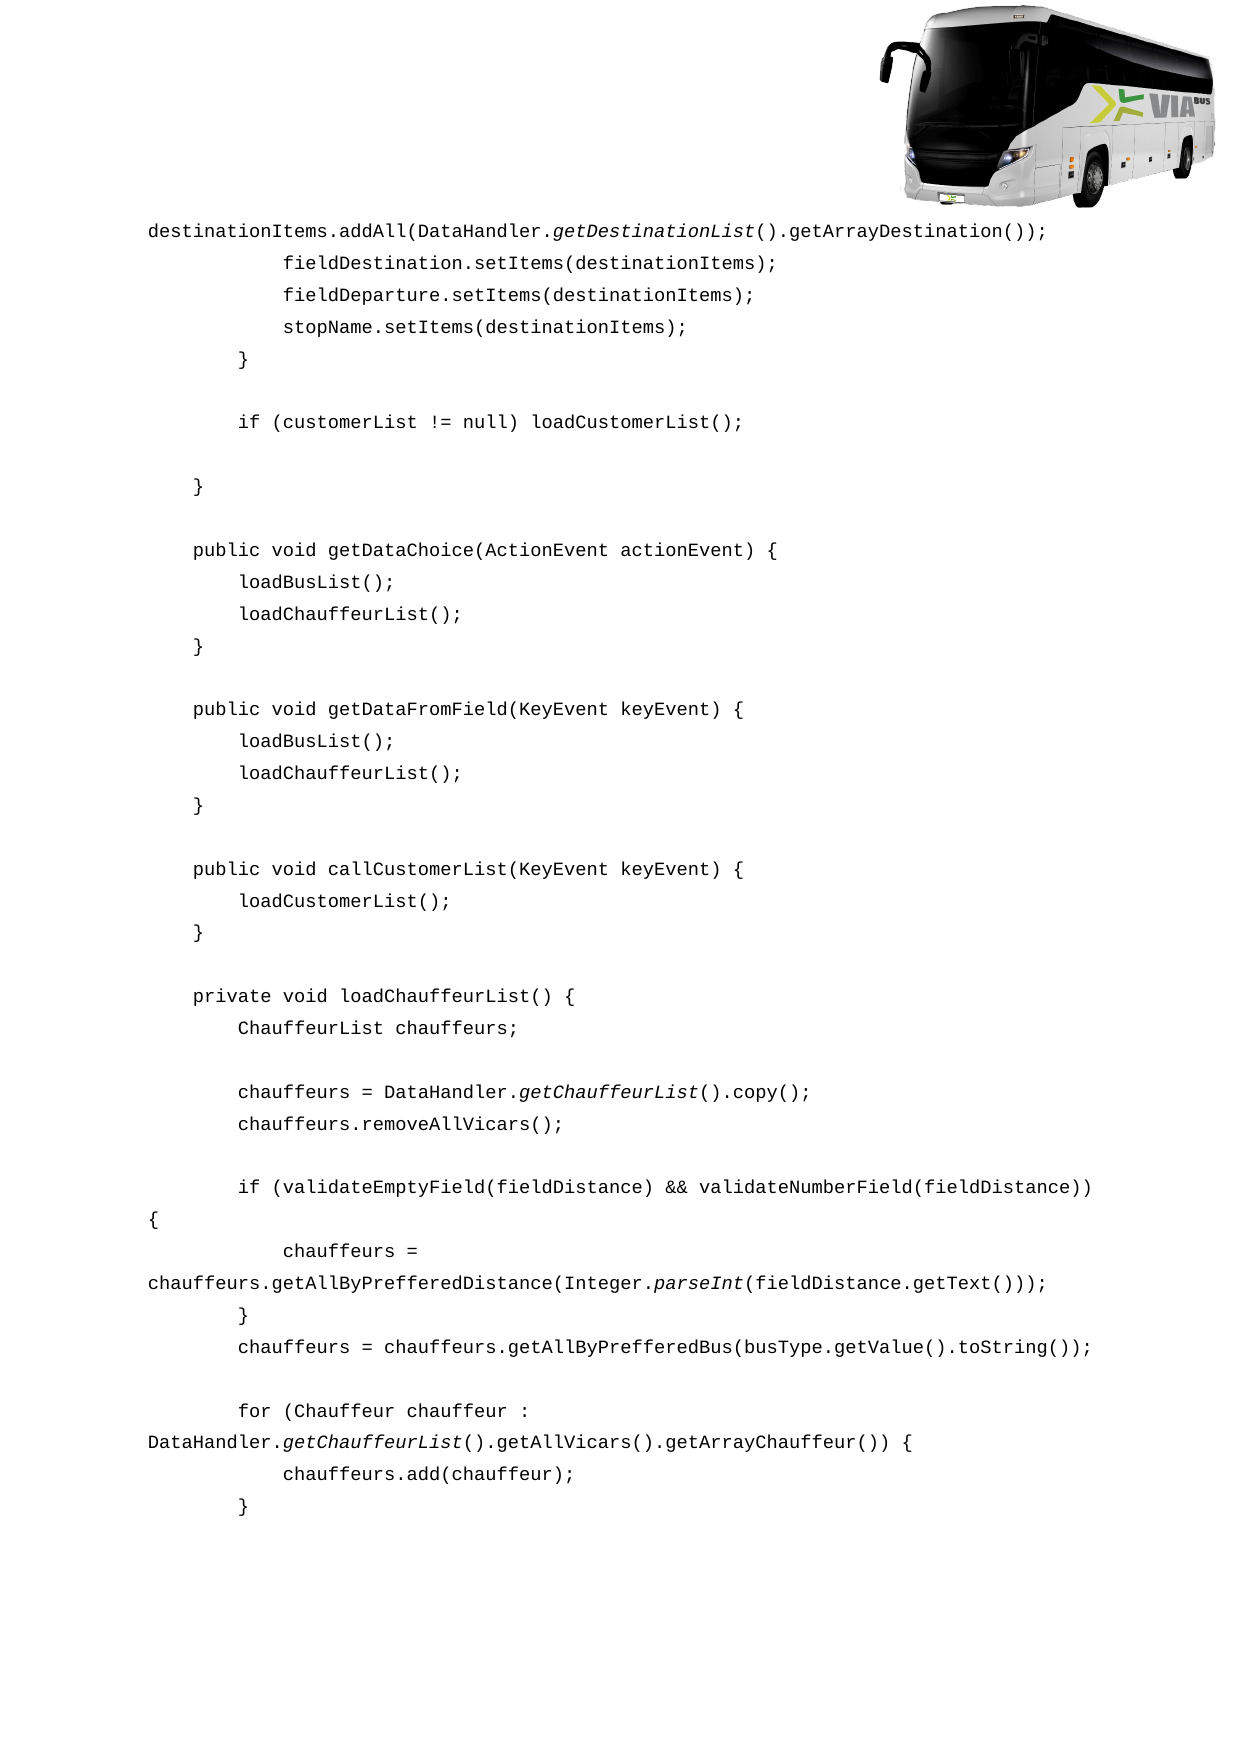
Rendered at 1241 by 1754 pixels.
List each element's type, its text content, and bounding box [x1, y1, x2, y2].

picture [874, 0, 1218, 213]
text destinationItems.addAll(DataHandler.getDestinationList().getArrayDestination()); fieldDestination.setItems(destinationItems); fieldDeparture.setItems(destinationItems); stopName.setItems(destinationItems); } if (customerList != null) loadCustomerList(); } public void getDataChoice(ActionEvent actionEvent) { loadBusList(); loadChauffeurList(); } public void getDataFromField(KeyEvent keyEvent) { loadBusList(); loadChauffeurList(); } public void callCustomerList(KeyEvent keyEvent) { loadCustomerList(); } private void loadChauffeurList() { ChauffeurList chauffeurs; chauffeurs = DataHandler.getChauffeurList().copy(); chauffeurs.removeAllVicars(); if (validateEmptyField(fieldDistance) && validateNumberField(fieldDistance)) { chauffeurs = chauffeurs.getAllByPrefferedDistance(Integer.parseInt(fieldDistance.getText())); } chauffeurs = chauffeurs.getAllByPrefferedBus(busType.getValue().toString()); for (Chauffeur chauffeur : DataHandler.getChauffeurList().getAllVicars().getArrayChauffeur()) { chauffeurs.add(chauffeur); } [148, 148, 1093, 1518]
